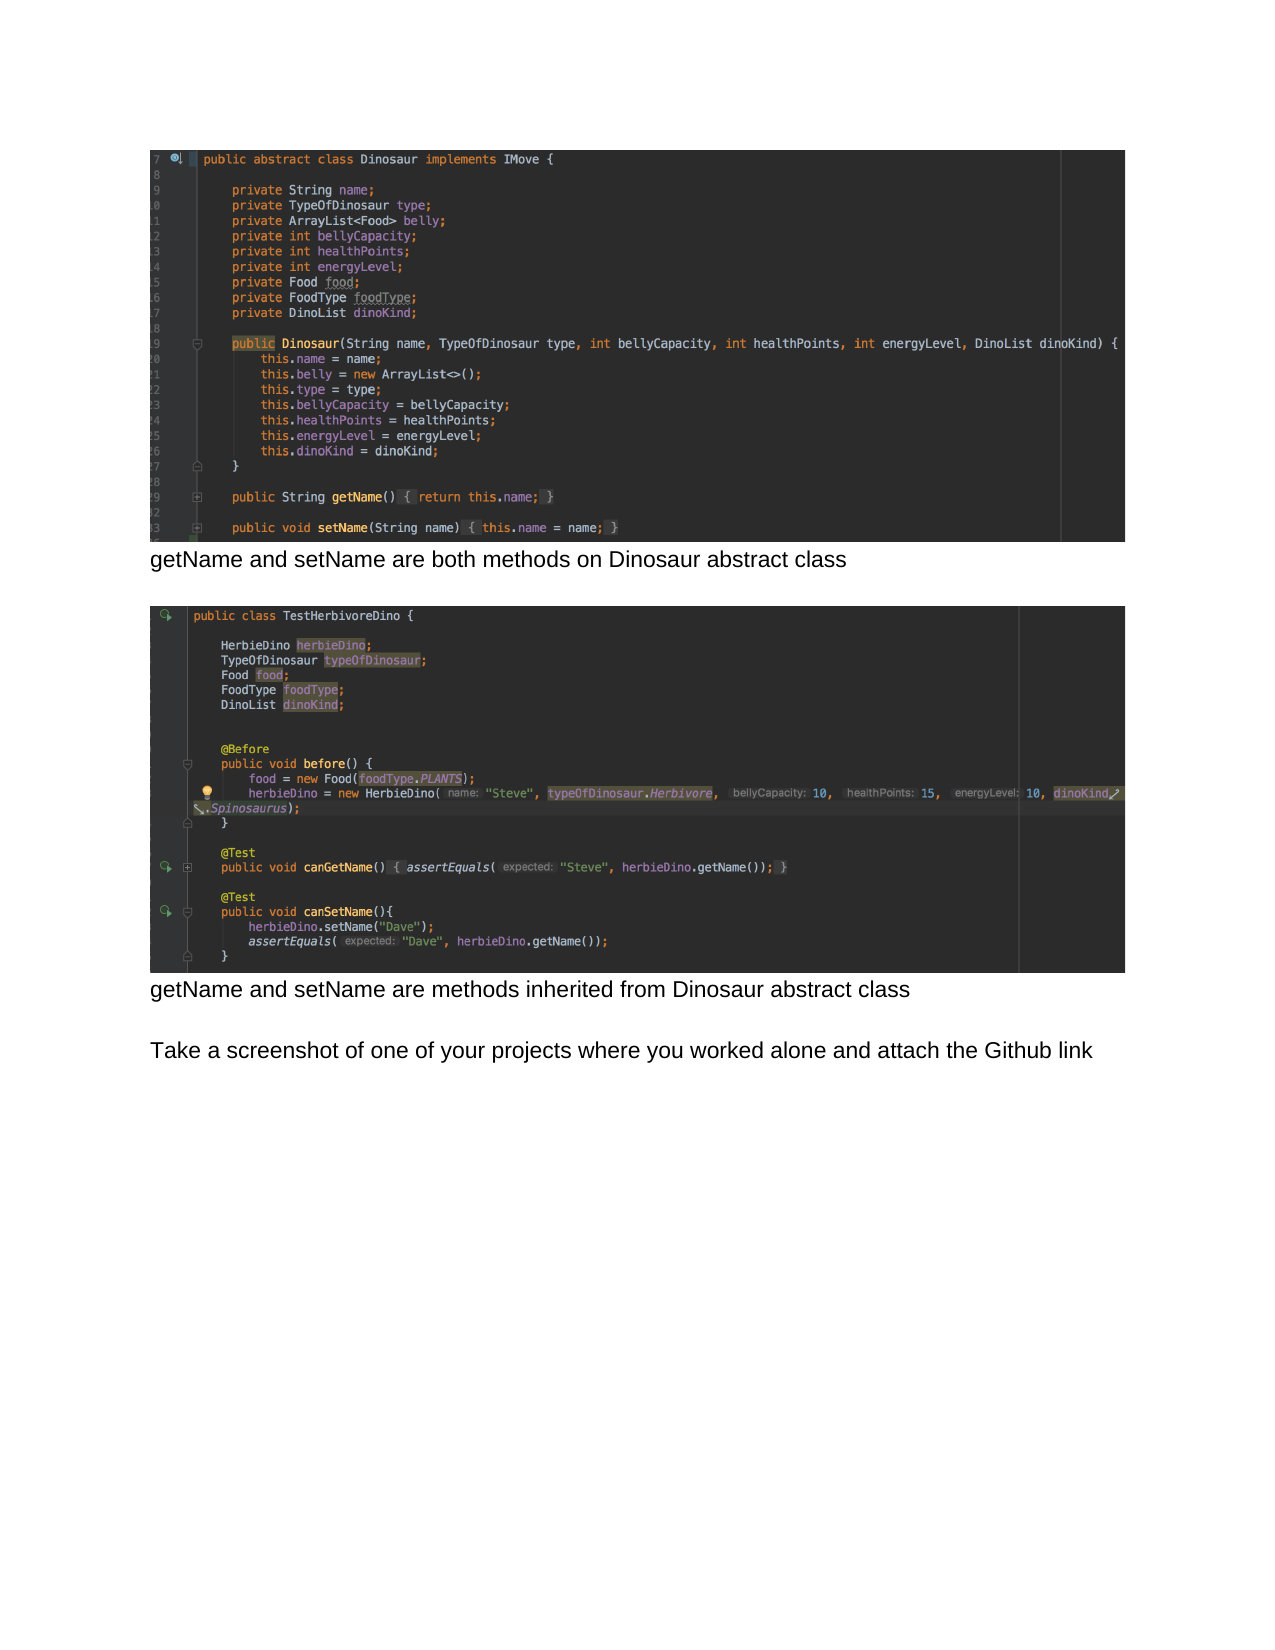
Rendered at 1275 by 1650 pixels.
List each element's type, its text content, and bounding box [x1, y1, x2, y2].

text getName and setName are methods inherited from Dinosaur abstract class [150, 976, 1125, 1003]
text getName and setName are both methods on Dinosaur abstract class [150, 546, 1125, 572]
picture [150, 606, 1125, 973]
picture [150, 150, 1125, 542]
text Take a screenshot of one of your projects where you worked alone and attach the Github link [150, 1037, 1125, 1063]
